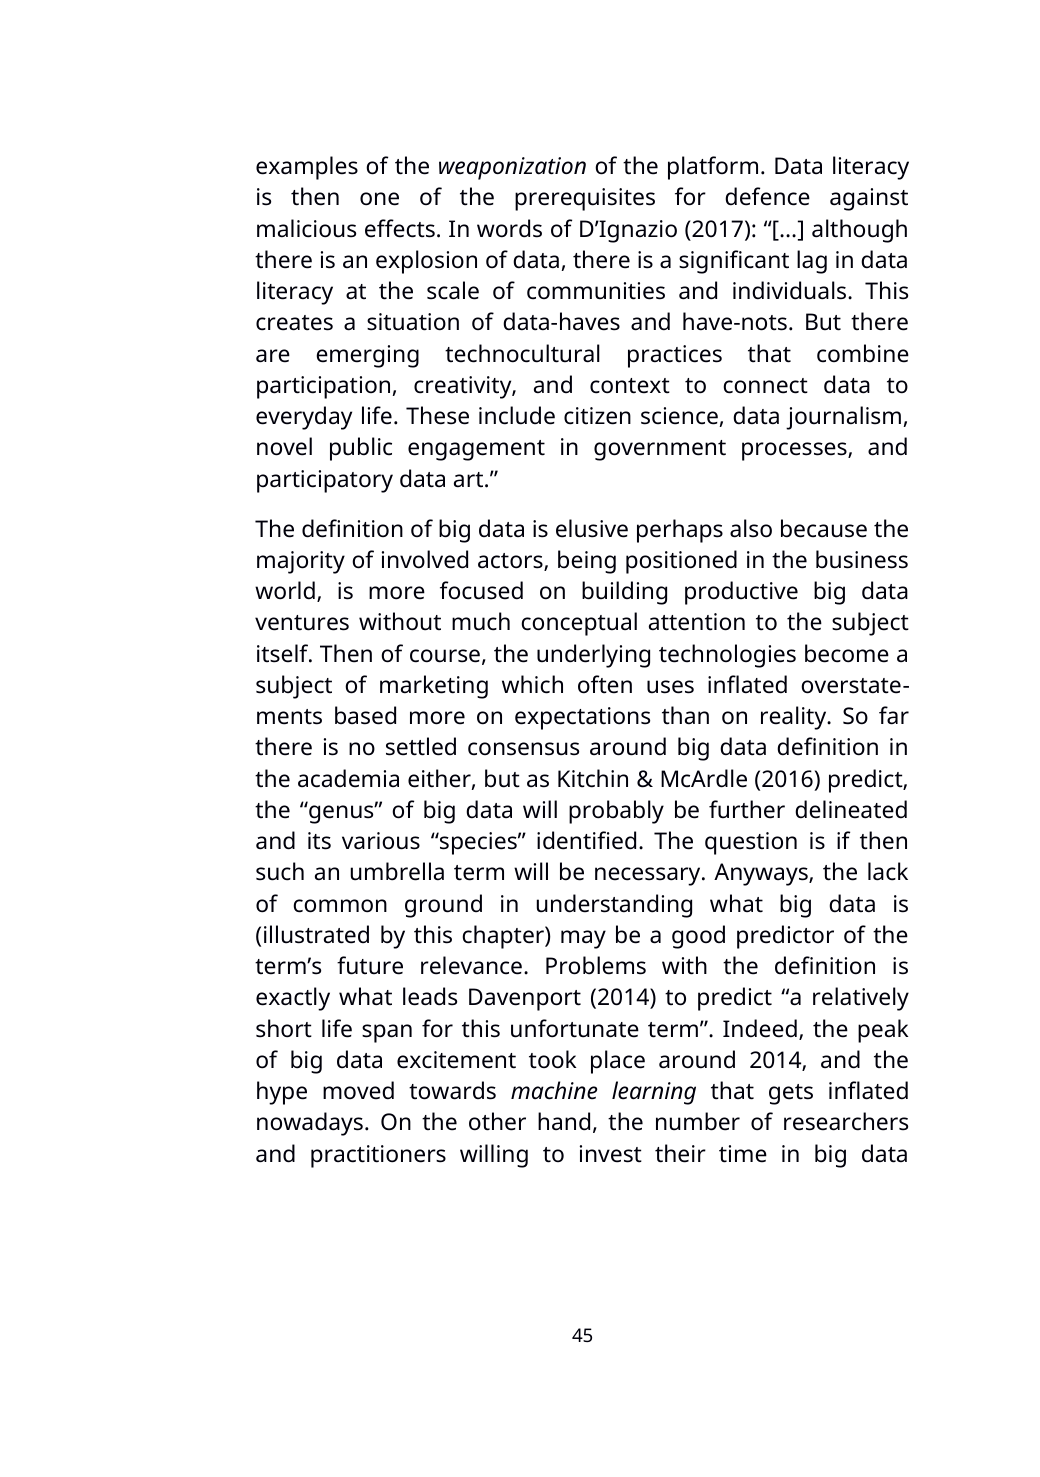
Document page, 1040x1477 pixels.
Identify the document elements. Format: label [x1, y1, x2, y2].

text [255, 512, 910, 1200]
text [255, 150, 910, 494]
